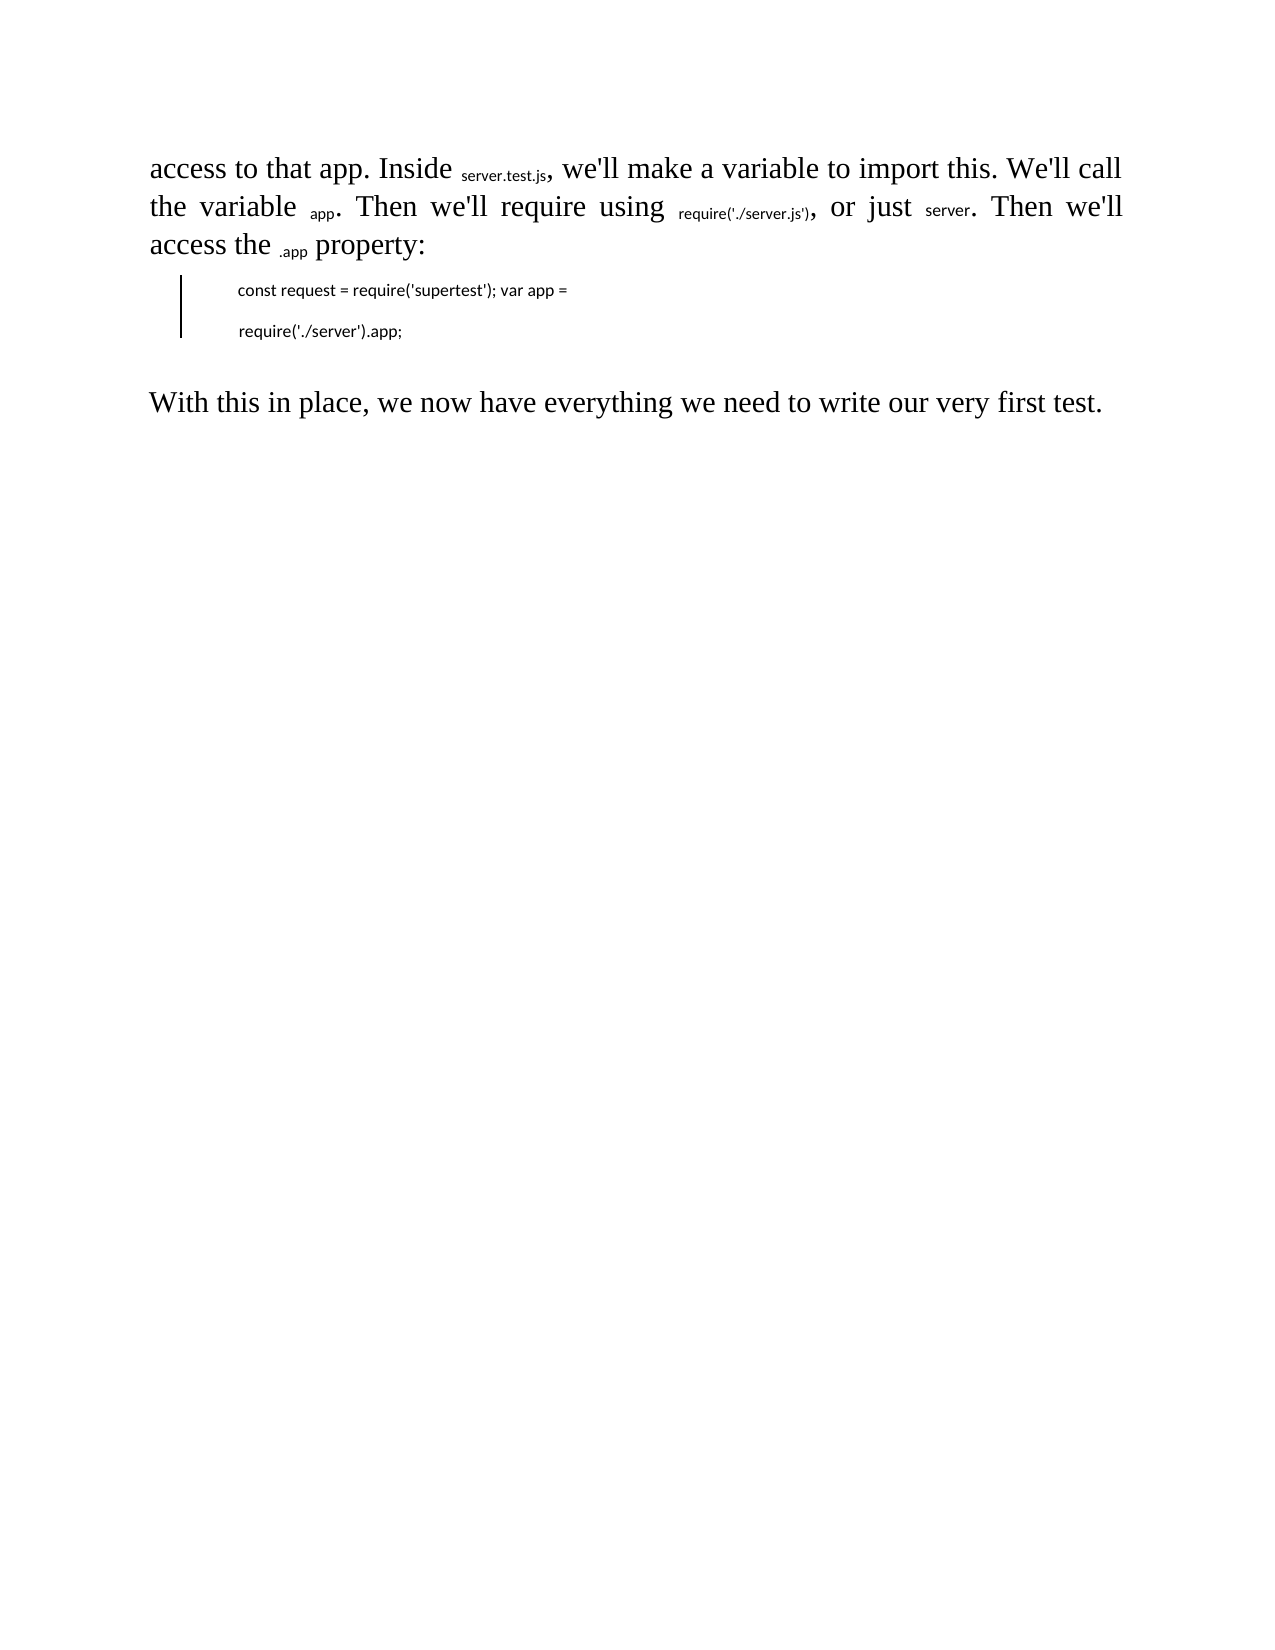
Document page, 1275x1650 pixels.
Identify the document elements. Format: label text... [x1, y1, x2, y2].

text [150, 150, 1125, 261]
text With this in place, we now have everything we need to write our very first test. [148, 384, 1123, 419]
text const request = require('supertest'); var app = require('./server').app; [187, 279, 620, 342]
